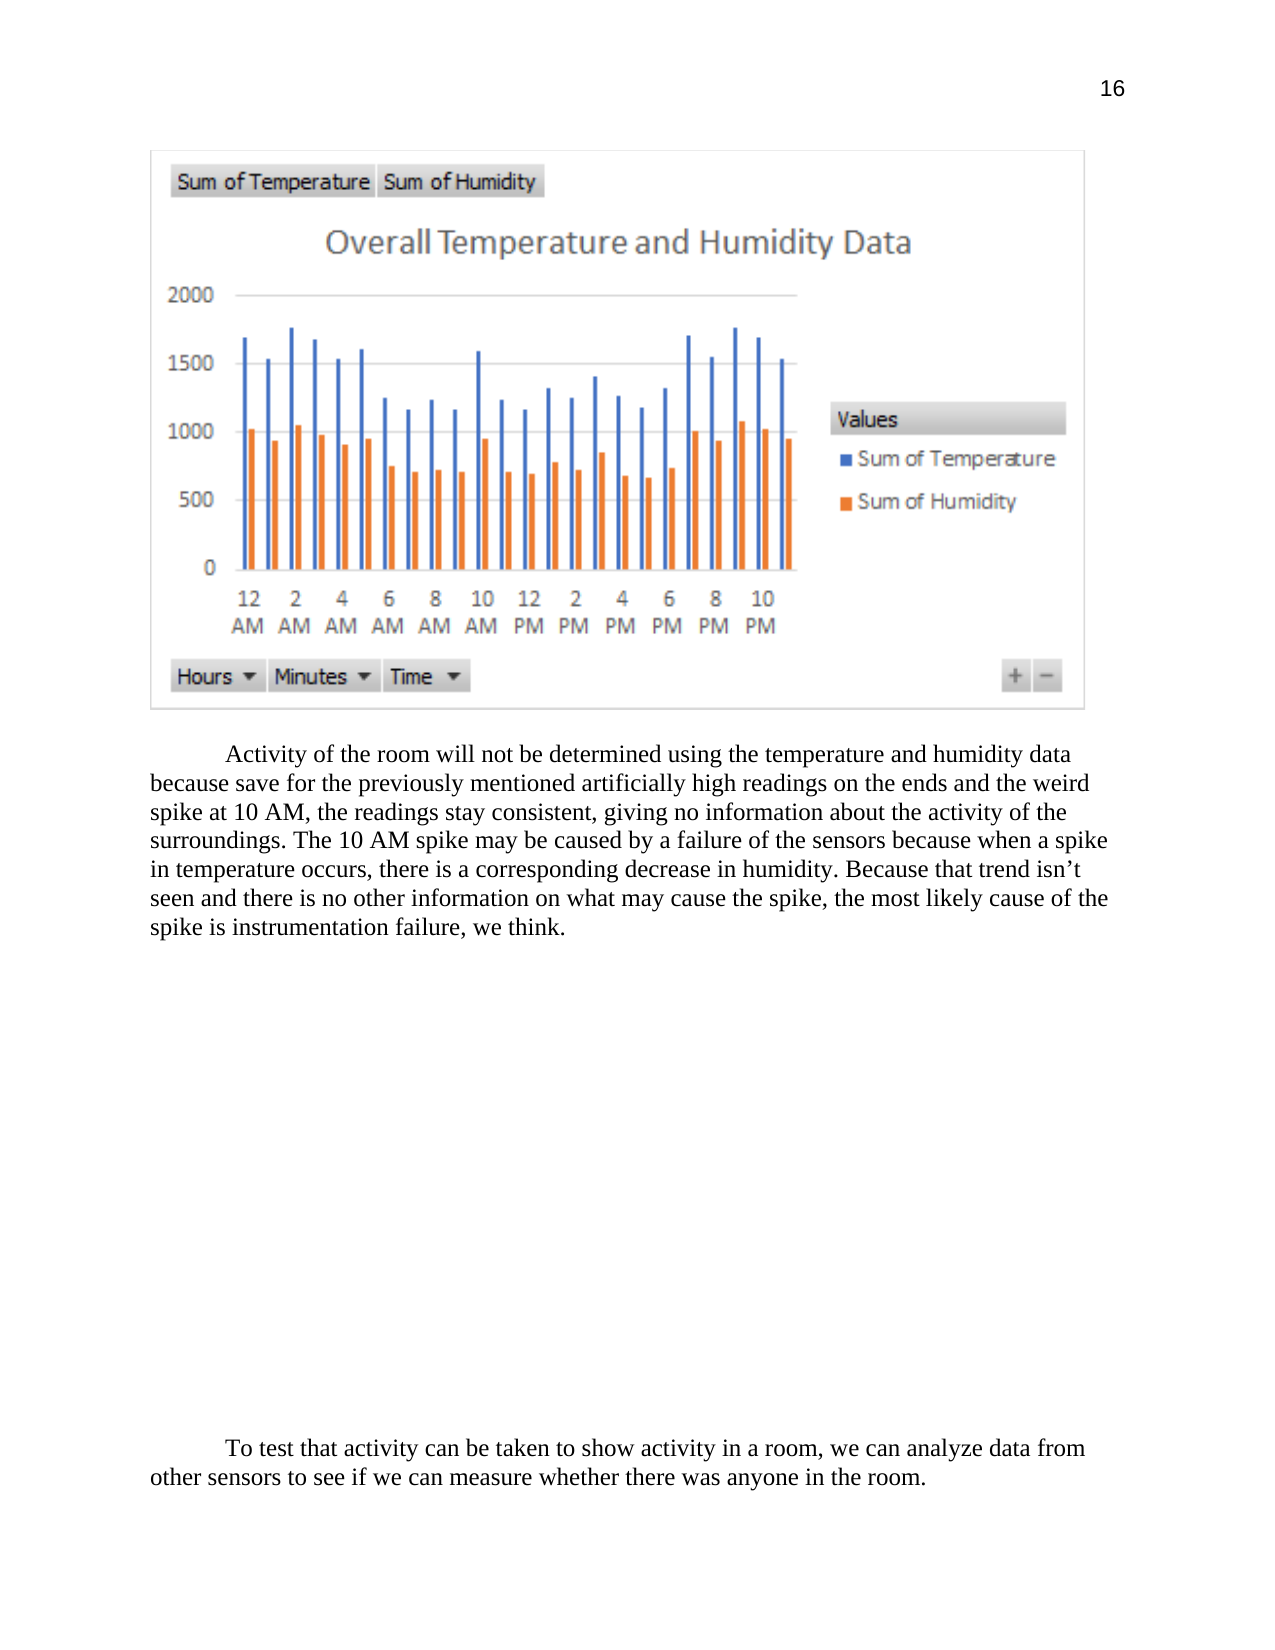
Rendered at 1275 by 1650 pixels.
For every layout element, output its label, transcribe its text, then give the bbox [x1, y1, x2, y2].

text To test that activity can be taken to show activity in a room, we can analyze data from other sensors to see if we can measure whether there was anyone in the room. [150, 1433, 1125, 1490]
text Activity of the room will not be determined using the temperature and humidity data because save for the previously mentioned artificially high readings on the ends and the weird spike at 10 AM, the readings stay consistent, giving no information about the activity of the surroundings. The 10 AM spike may be caused by a failure of the sensors because when a spike in temperature occurs, there is a corresponding decrease in humidity. Because that trend isn’t seen and there is no other information on what may cause the spike, the most likely cause of the spike is instrumentation failure, we think. [150, 739, 1125, 940]
picture [150, 150, 1085, 710]
